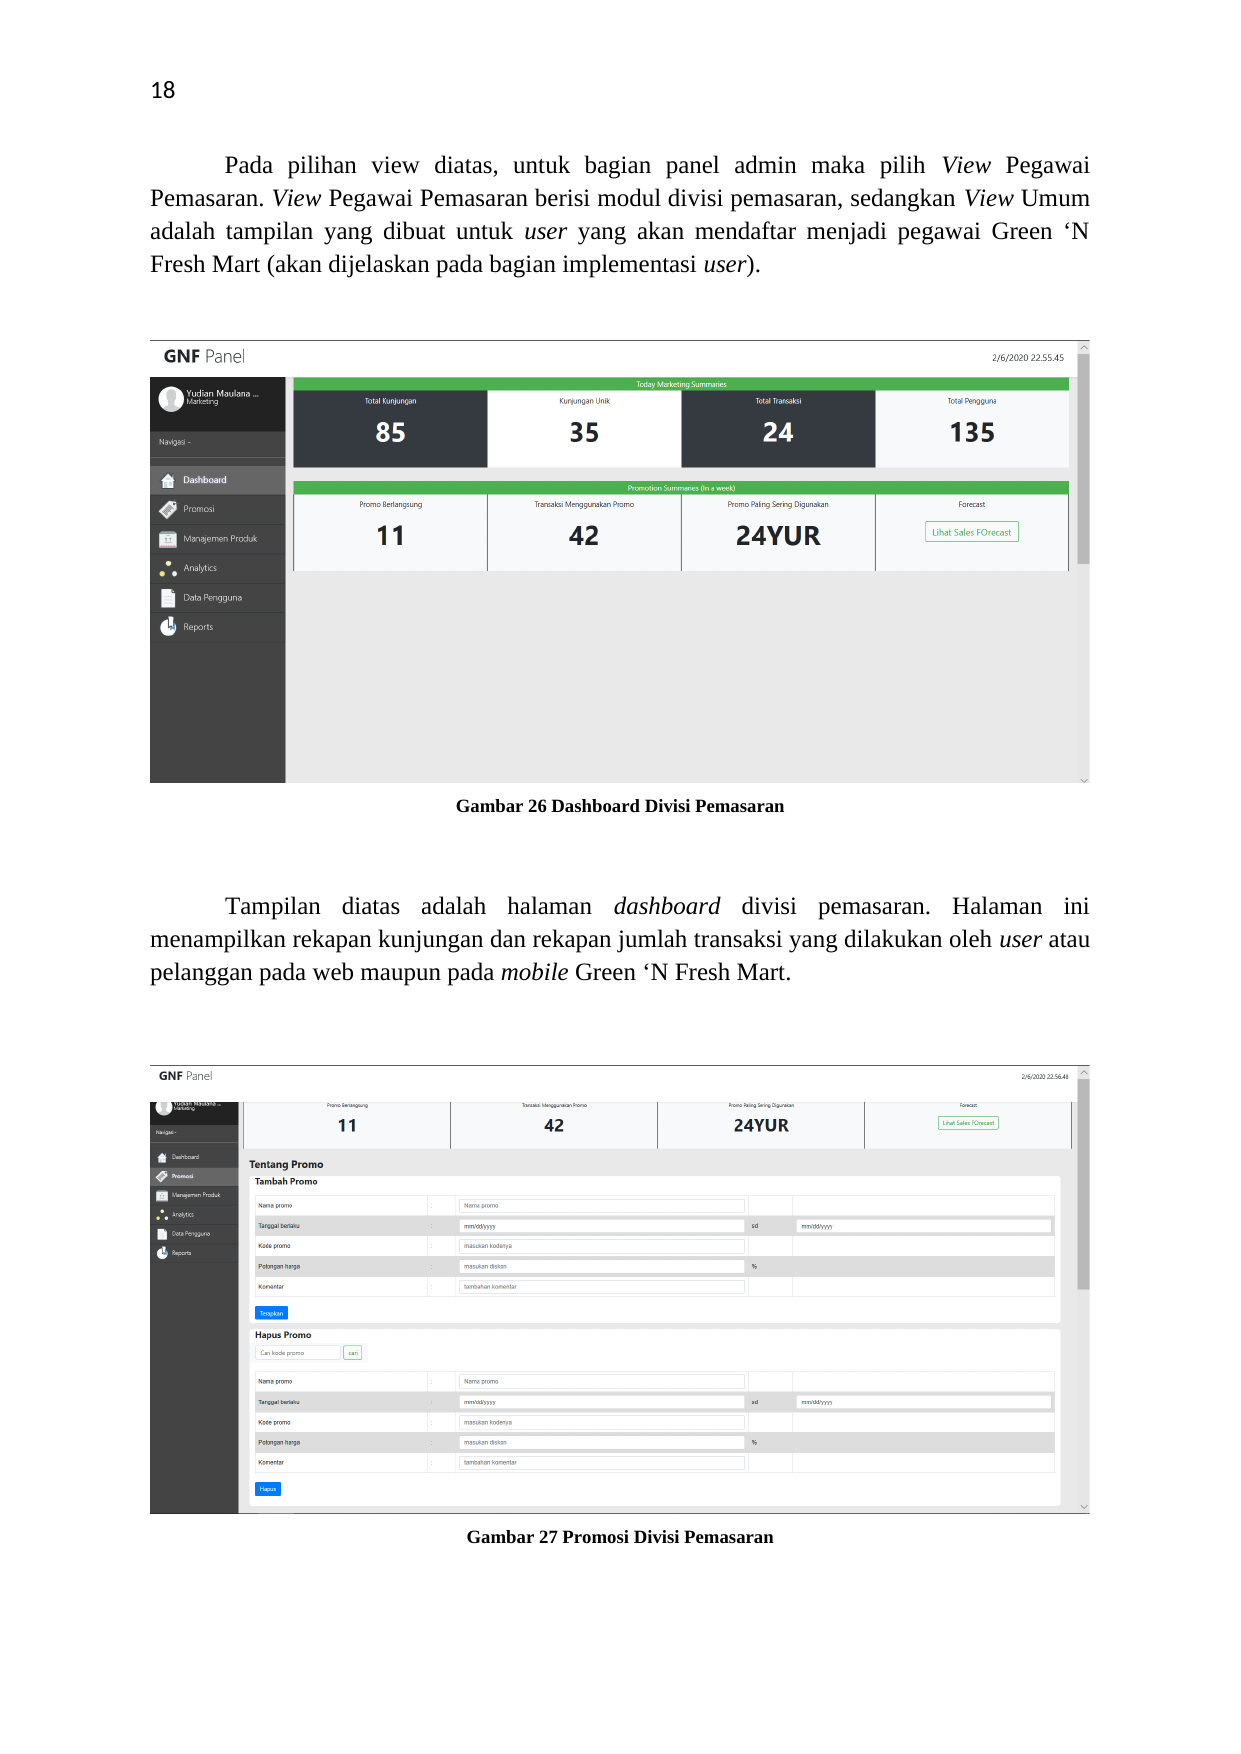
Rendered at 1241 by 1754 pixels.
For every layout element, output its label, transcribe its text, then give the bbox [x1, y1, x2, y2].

text Gambar 26 Dashboard Divisi Pemasaran [150, 795, 1090, 817]
picture [150, 1065, 1090, 1514]
text Gambar 27 Promosi Divisi Pemasaran [150, 1526, 1090, 1547]
text Pada pilihan view diatas, untuk bagian panel admin maka pilih View Pegawai Pemasaran. View Pegawai Pemasaran berisi modul divisi pemasaran, sedangkan View Umum adalah tampilan yang dibuat untuk user yang akan mendaftar menjadi pegawai Green ‘N Fresh Mart (akan dijelaskan pada bagian implementasi user). [150, 150, 1090, 278]
text Tampilan diatas adalah halaman dashboard divisi pemasaran. Halaman ini menampilkan rekapan kunjungan dan rekapan jumlah transaksi yang dilakukan oleh user atau pelanggan pada web maupun pada mobile Green ‘N Fresh Mart. [150, 891, 1090, 986]
picture [150, 340, 1090, 783]
